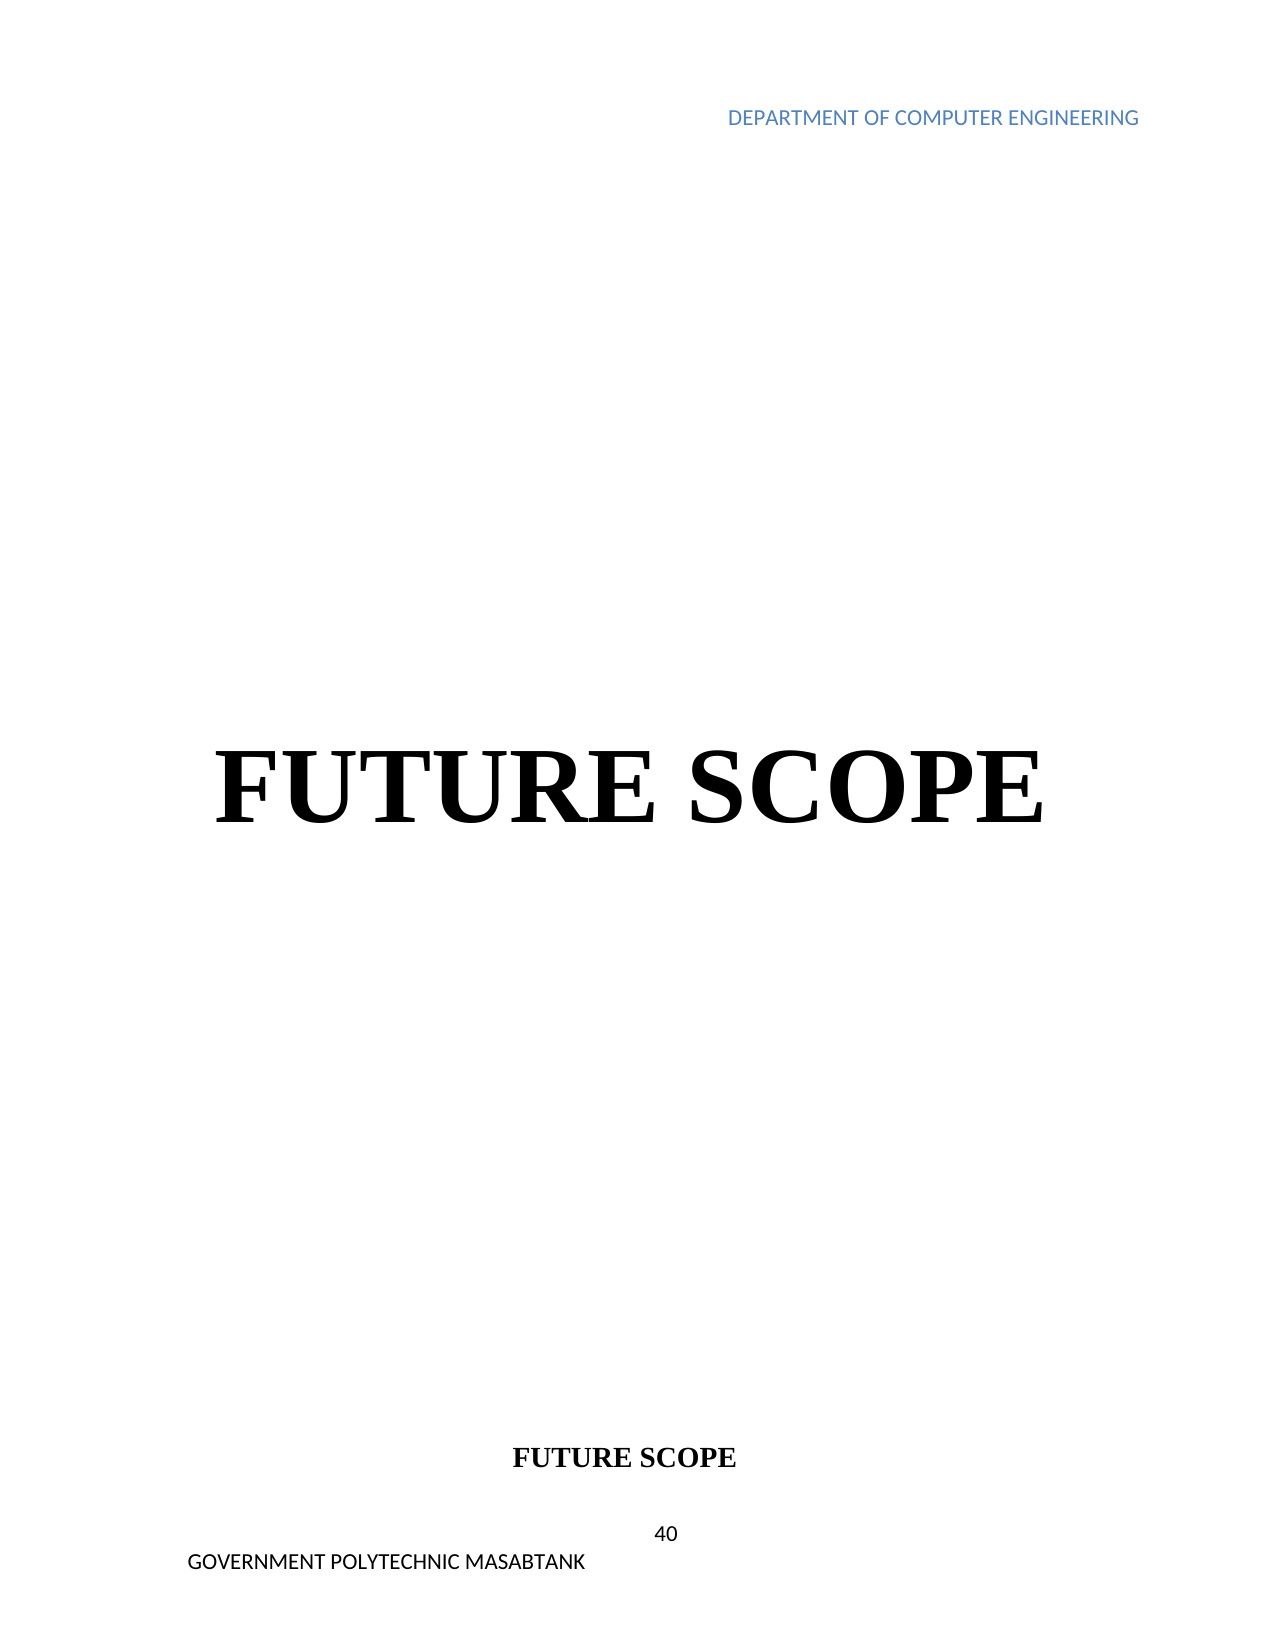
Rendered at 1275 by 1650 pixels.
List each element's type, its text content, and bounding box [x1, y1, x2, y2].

text FUTURE SCOPE [187, 721, 1144, 846]
text FUTURE SCOPE [187, 1441, 1144, 1474]
